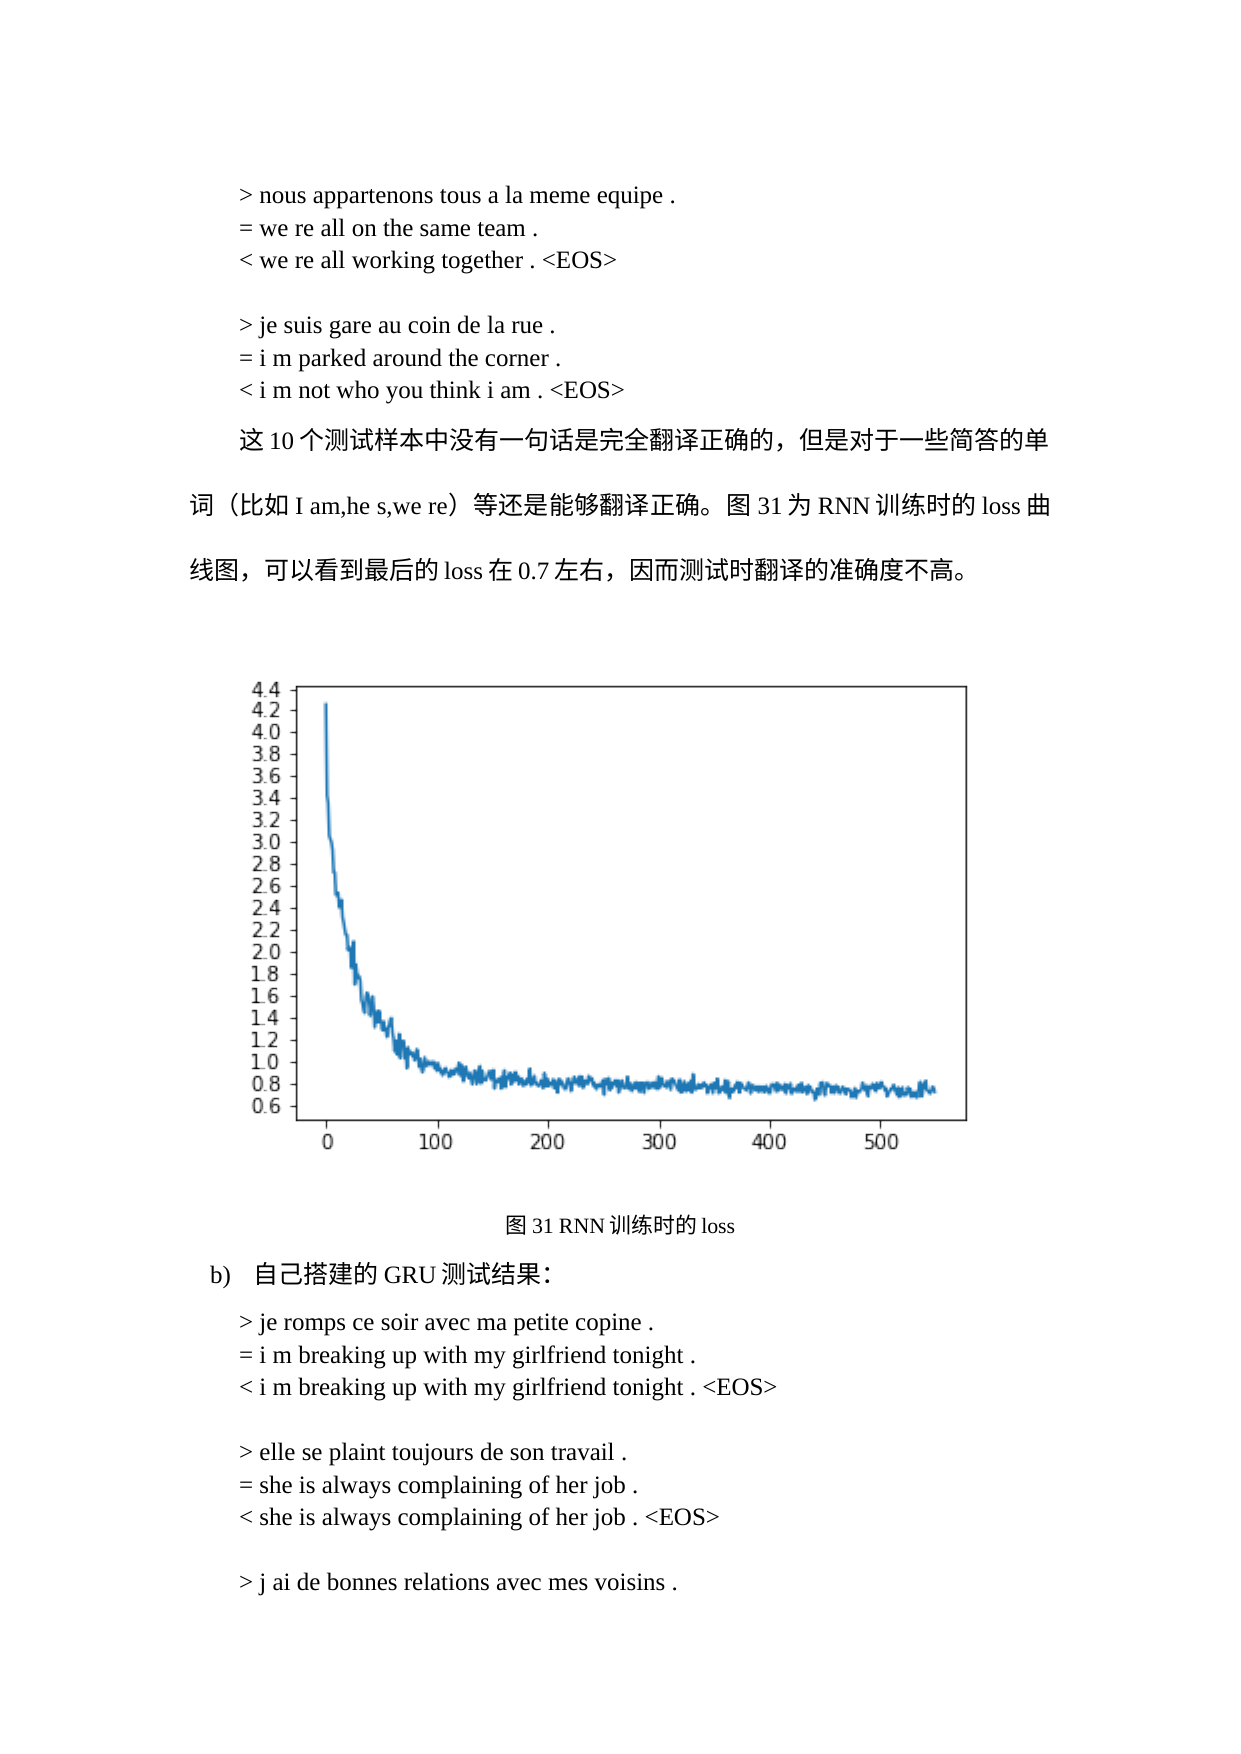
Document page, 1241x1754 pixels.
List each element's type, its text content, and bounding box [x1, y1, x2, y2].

text > j ai de bonnes relations avec mes voisins . [189, 1566, 1051, 1598]
text = i m breaking up with my girlfriend tonight . [189, 1338, 1051, 1371]
list 自己搭建的GRU测试结果： [210, 1241, 1051, 1306]
text 这10个测试样本中没有一句话是完全翻译正确的，但是对于一些简答的单词（比如I am,he s,we re）等还是能够翻译正确。图 31为RNN训练时的loss曲线图，可以看到最后的loss在0.7左右，因而测试时翻译的准确度不高。 [189, 406, 1051, 601]
text < she is always complaining of her job . <EOS> [189, 1501, 1051, 1533]
text 图 31 RNN训练时的loss [189, 1208, 1051, 1241]
text < i m breaking up with my girlfriend tonight . <EOS> [189, 1371, 1051, 1403]
text > elle se plaint toujours de son travail . [189, 1436, 1051, 1468]
picture [188, 617, 1052, 1192]
text > je suis gare au coin de la rue . [189, 308, 1051, 341]
text = we re all on the same team . [189, 211, 1051, 243]
text > nous appartenons tous a la meme equipe . [189, 178, 1051, 211]
text = she is always complaining of her job . [189, 1468, 1051, 1501]
text > je romps ce soir avec ma petite copine . [189, 1306, 1051, 1338]
text < we re all working together . <EOS> [189, 243, 1051, 276]
text = i m parked around the corner . [189, 341, 1051, 373]
text < i m not who you think i am . <EOS> [189, 373, 1051, 406]
